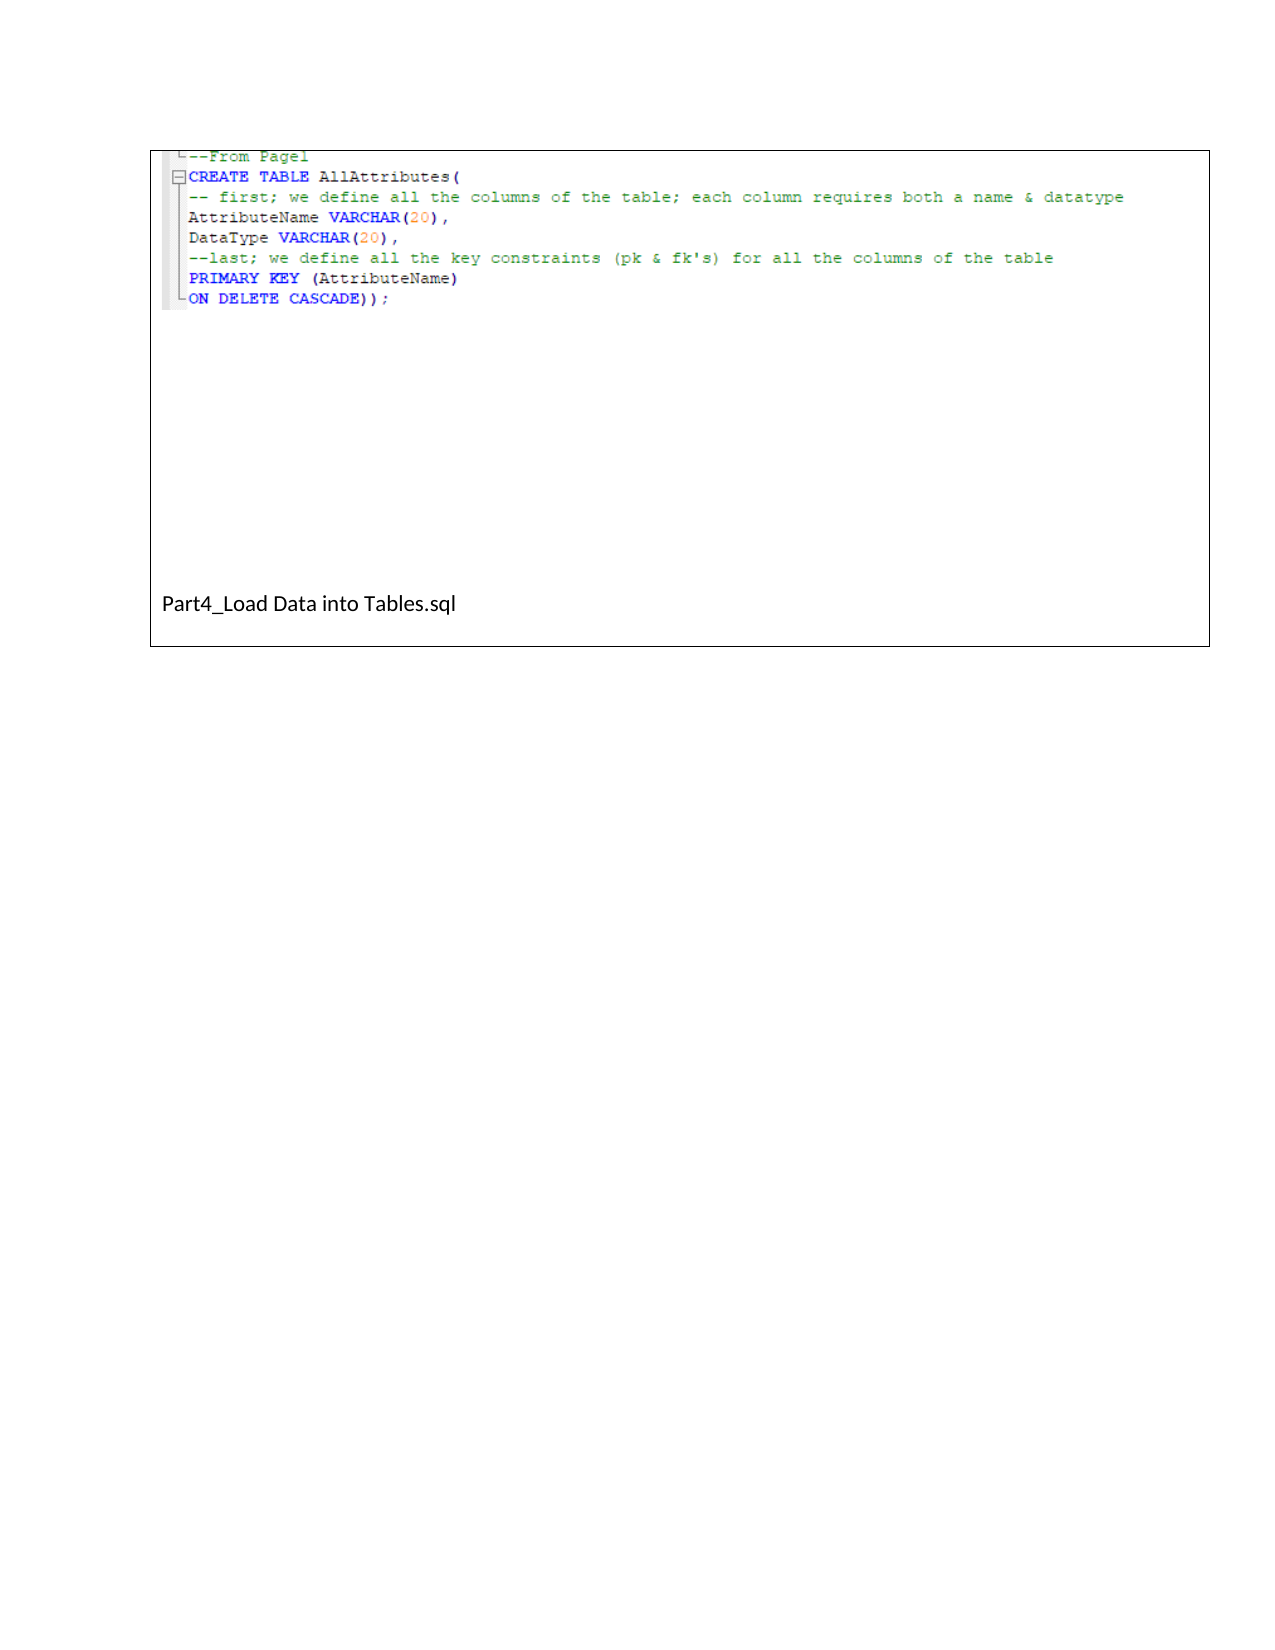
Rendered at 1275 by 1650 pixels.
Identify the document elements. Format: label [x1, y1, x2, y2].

picture [161, 151, 1137, 310]
table_cell [151, 151, 1209, 646]
